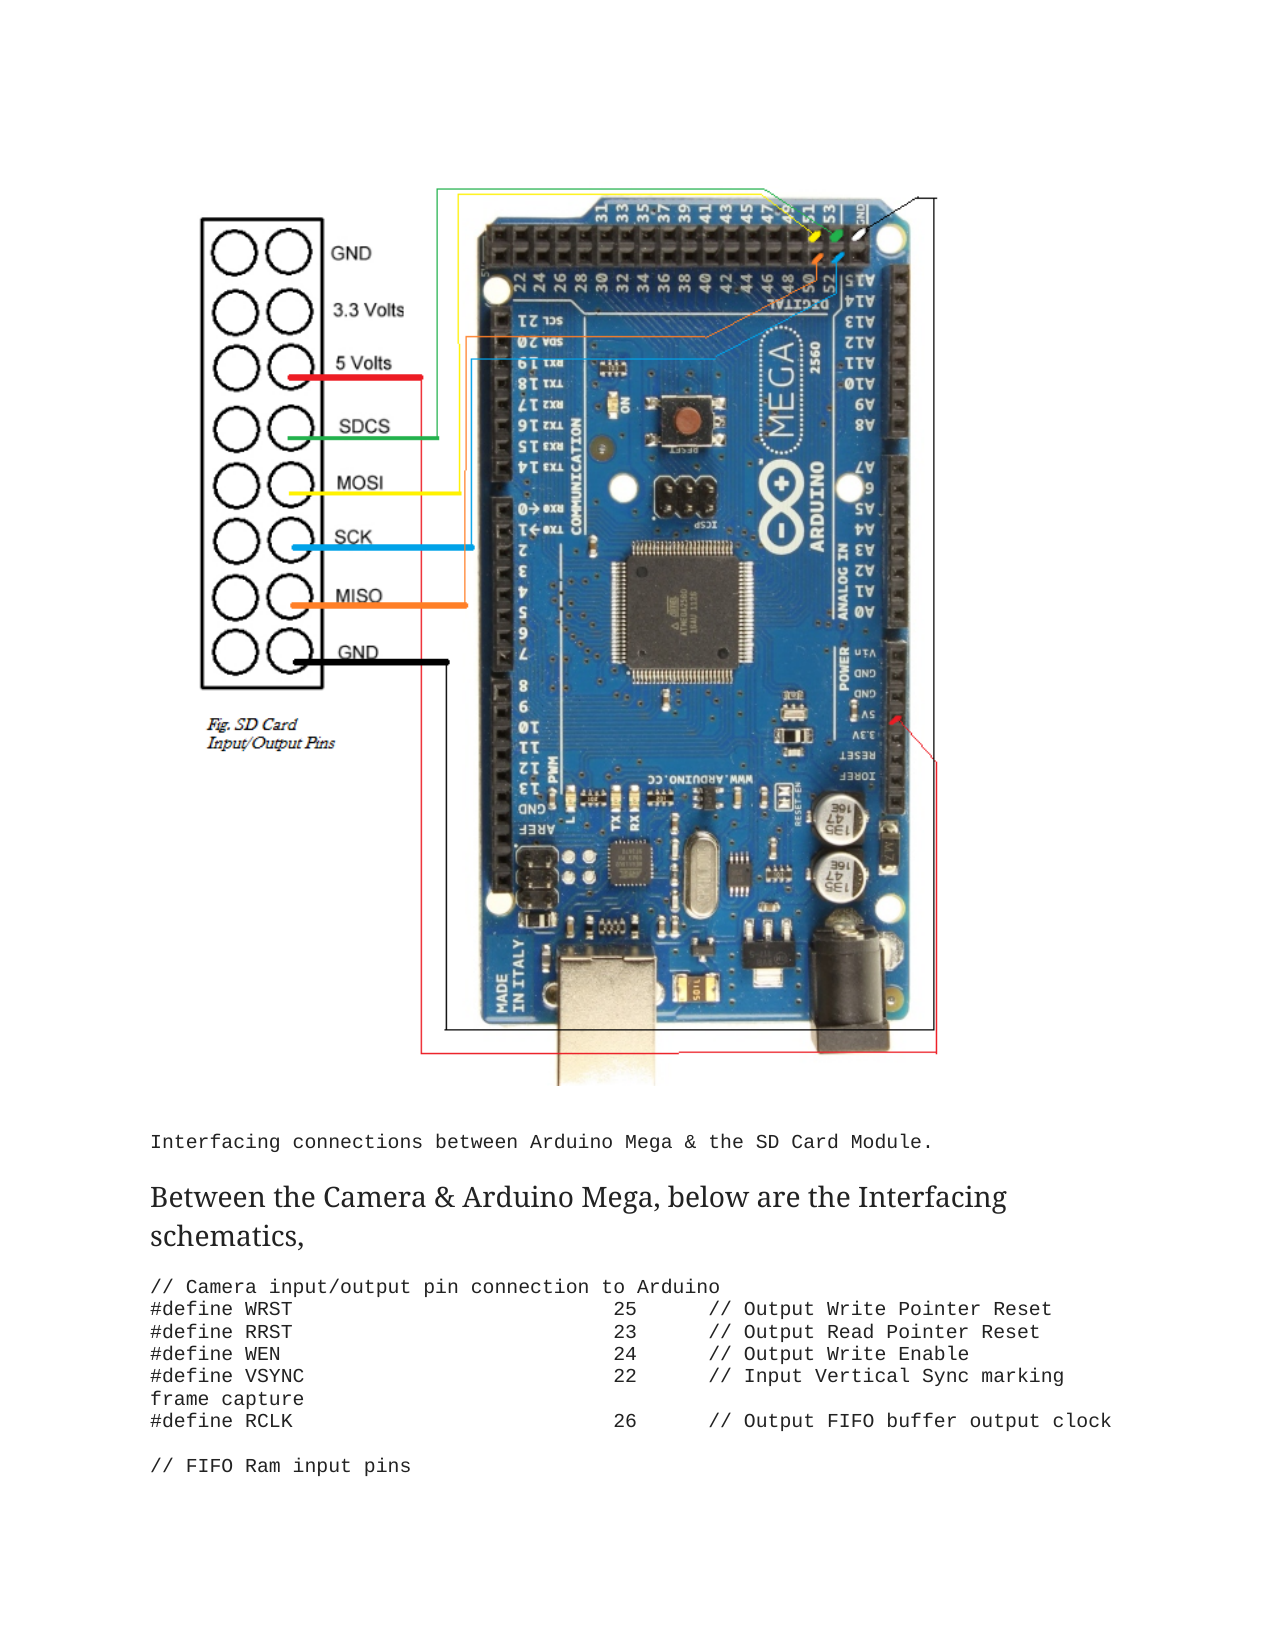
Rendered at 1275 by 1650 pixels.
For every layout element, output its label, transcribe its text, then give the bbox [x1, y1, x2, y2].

text // Camera input/output pin connection to Arduino [150, 1277, 1125, 1299]
text #define RRST 23 // Output Read Pointer Reset [150, 1322, 1125, 1344]
text // FIFO Ram input pins [150, 1456, 1125, 1478]
text #define WRST 25 // Output Write Pointer Reset [150, 1299, 1125, 1322]
text #define RCLK 26 // Output FIFO buffer output clock [150, 1411, 1125, 1434]
text #define VSYNC 22 // Input Vertical Sync marking frame capture [150, 1366, 1125, 1411]
text Interfacing connections between Arduino Mega & the SD Card Module. [150, 1132, 1125, 1155]
text #define WEN 24 // Output Write Enable [150, 1344, 1125, 1366]
text Between the Camera & Arduino Mega, below are the Interfacing schematics, [150, 1177, 1125, 1254]
picture [160, 150, 961, 1086]
